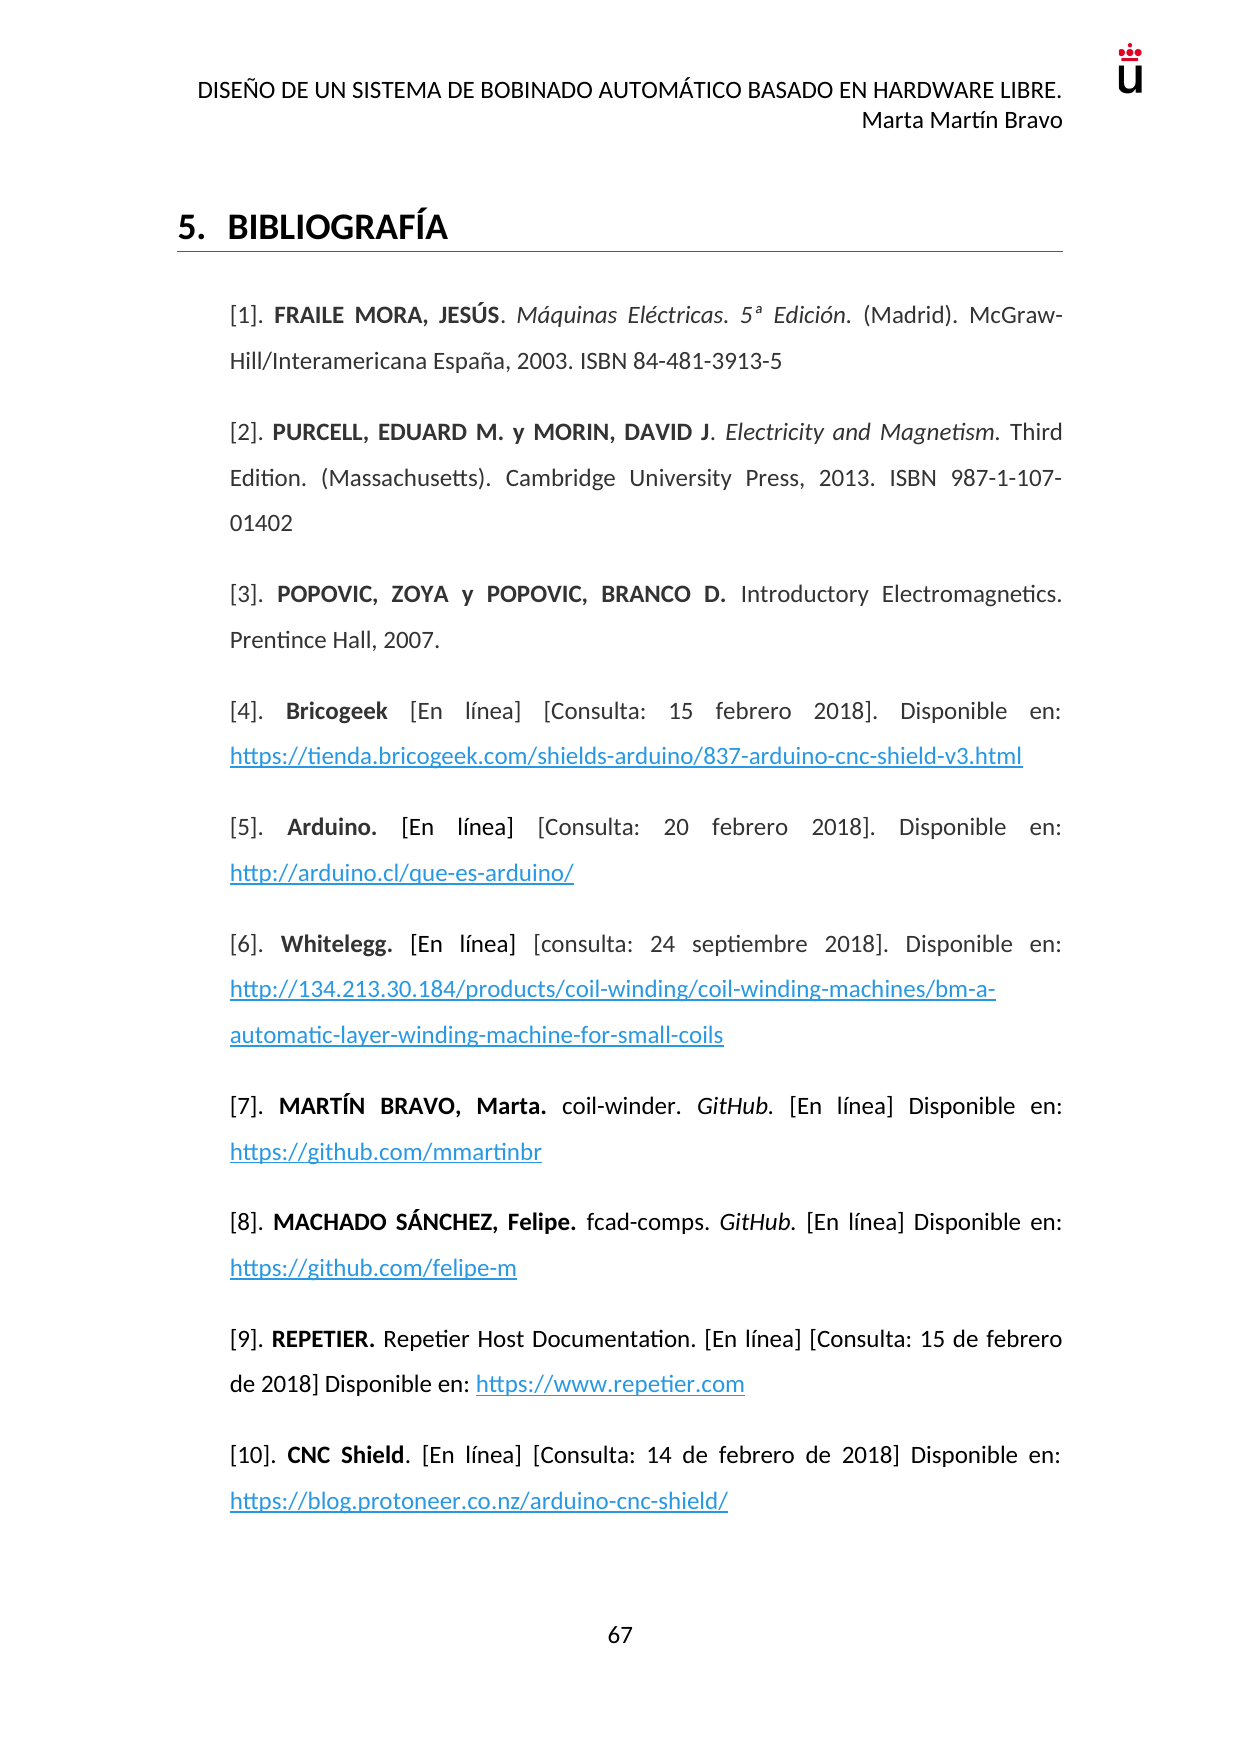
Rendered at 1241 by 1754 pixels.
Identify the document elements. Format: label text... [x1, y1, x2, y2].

text [10]. CNC Shield. [En línea] [Consulta: 14 de febrero de 2018] Disponible en: https://blog.protoneer.co.nz/arduino-cnc-shield/ [229, 1439, 1063, 1516]
text [8]. MACHADO SÁNCHEZ, Felipe. fcad-comps. GitHub. [En línea] Disponible en: https://github.com/felipe-m [229, 1206, 1063, 1283]
picture [1118, 43, 1146, 95]
text [7]. MARTÍN BRAVO, Marta. coil-winder. GitHub. [En línea] Disponible en: https://github.com/mmartinbr [229, 1090, 1063, 1166]
text [9]. REPETIER. Repetier Host Documentation. [En línea] [Consulta: 15 de febrero de 2018] Disponible en: https://www.repetier.com [229, 1323, 1063, 1399]
text [5]. Arduino. [En línea] [Consulta: 20 febrero 2018]. Disponible en: http://arduino.cl/que-es-arduino/ [229, 811, 1063, 887]
text [4]. Bricogeek [En línea] [Consulta: 15 febrero 2018]. Disponible en: https://tienda.bricogeek.com/shields-arduino/837-arduino-cnc-shield-v3.html [229, 695, 1063, 771]
text [1]. FRAILE MORA, JESÚS. Máquinas Eléctricas. 5ª Edición. (Madrid). McGraw-Hill/Interamericana España, 2003. ISBN 84-481-3913-5 [229, 300, 1063, 376]
text [6]. Whitelegg. [En línea] [consulta: 24 septiembre 2018]. Disponible en: http://134.213.30.184/products/coil-winding/coil-winding-machines/bm-a-automatic-layer-winding-machine-for-small-coils [229, 928, 1063, 1050]
subtitle BIBLIOGRAFÍA [177, 203, 1063, 251]
text [2]. PURCELL, EDUARD M. y MORIN, DAVID J. Electricity and Magnetism. Third Edition. (Massachusetts). Cambridge University Press, 2013. ISBN 987-1-107-01402 [229, 416, 1063, 538]
text [3]. POPOVIC, ZOYA y POPOVIC, BRANCO D. Introductory Electromagnetics. Prentince Hall, 2007. [229, 578, 1063, 654]
